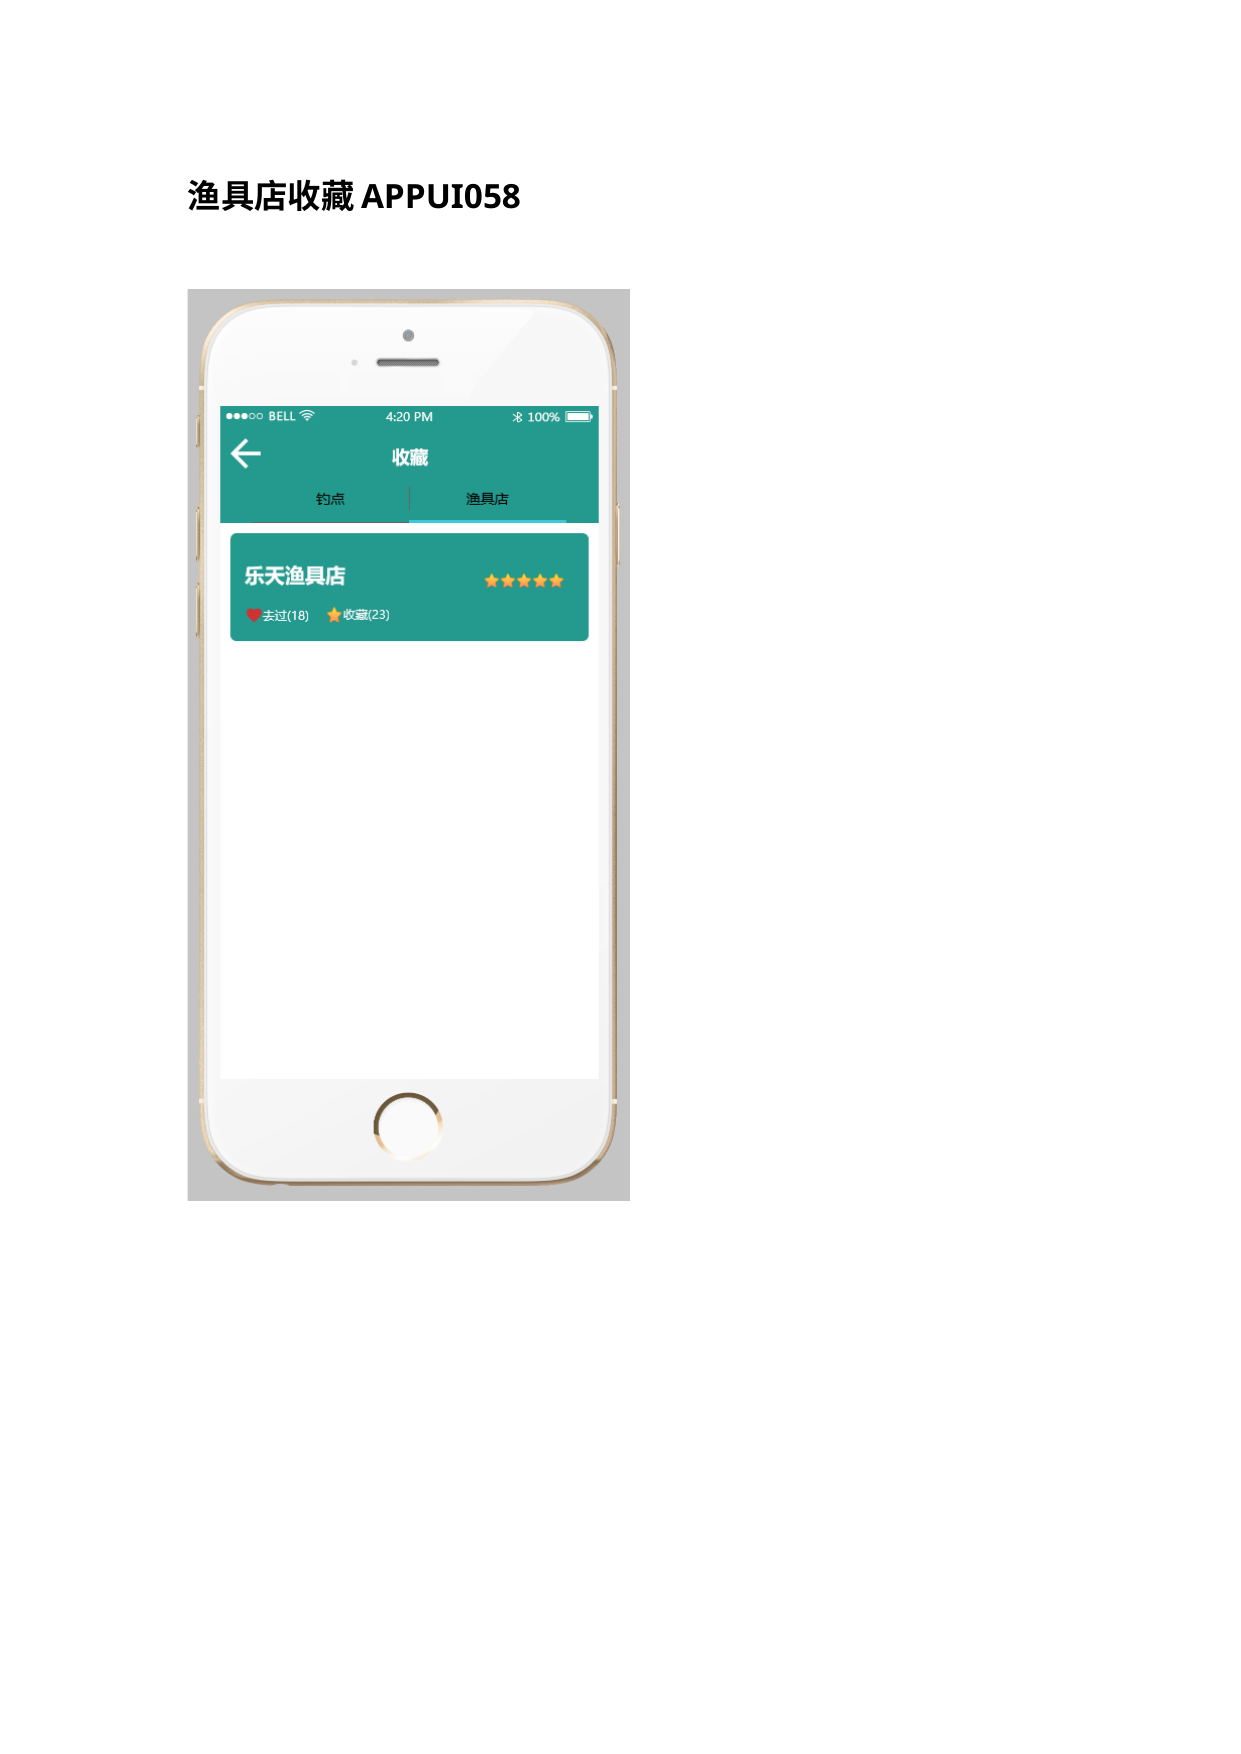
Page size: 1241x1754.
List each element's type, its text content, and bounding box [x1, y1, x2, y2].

picture [187, 289, 630, 1201]
subtitle 渔具店收藏APPUI058 [187, 162, 1053, 227]
